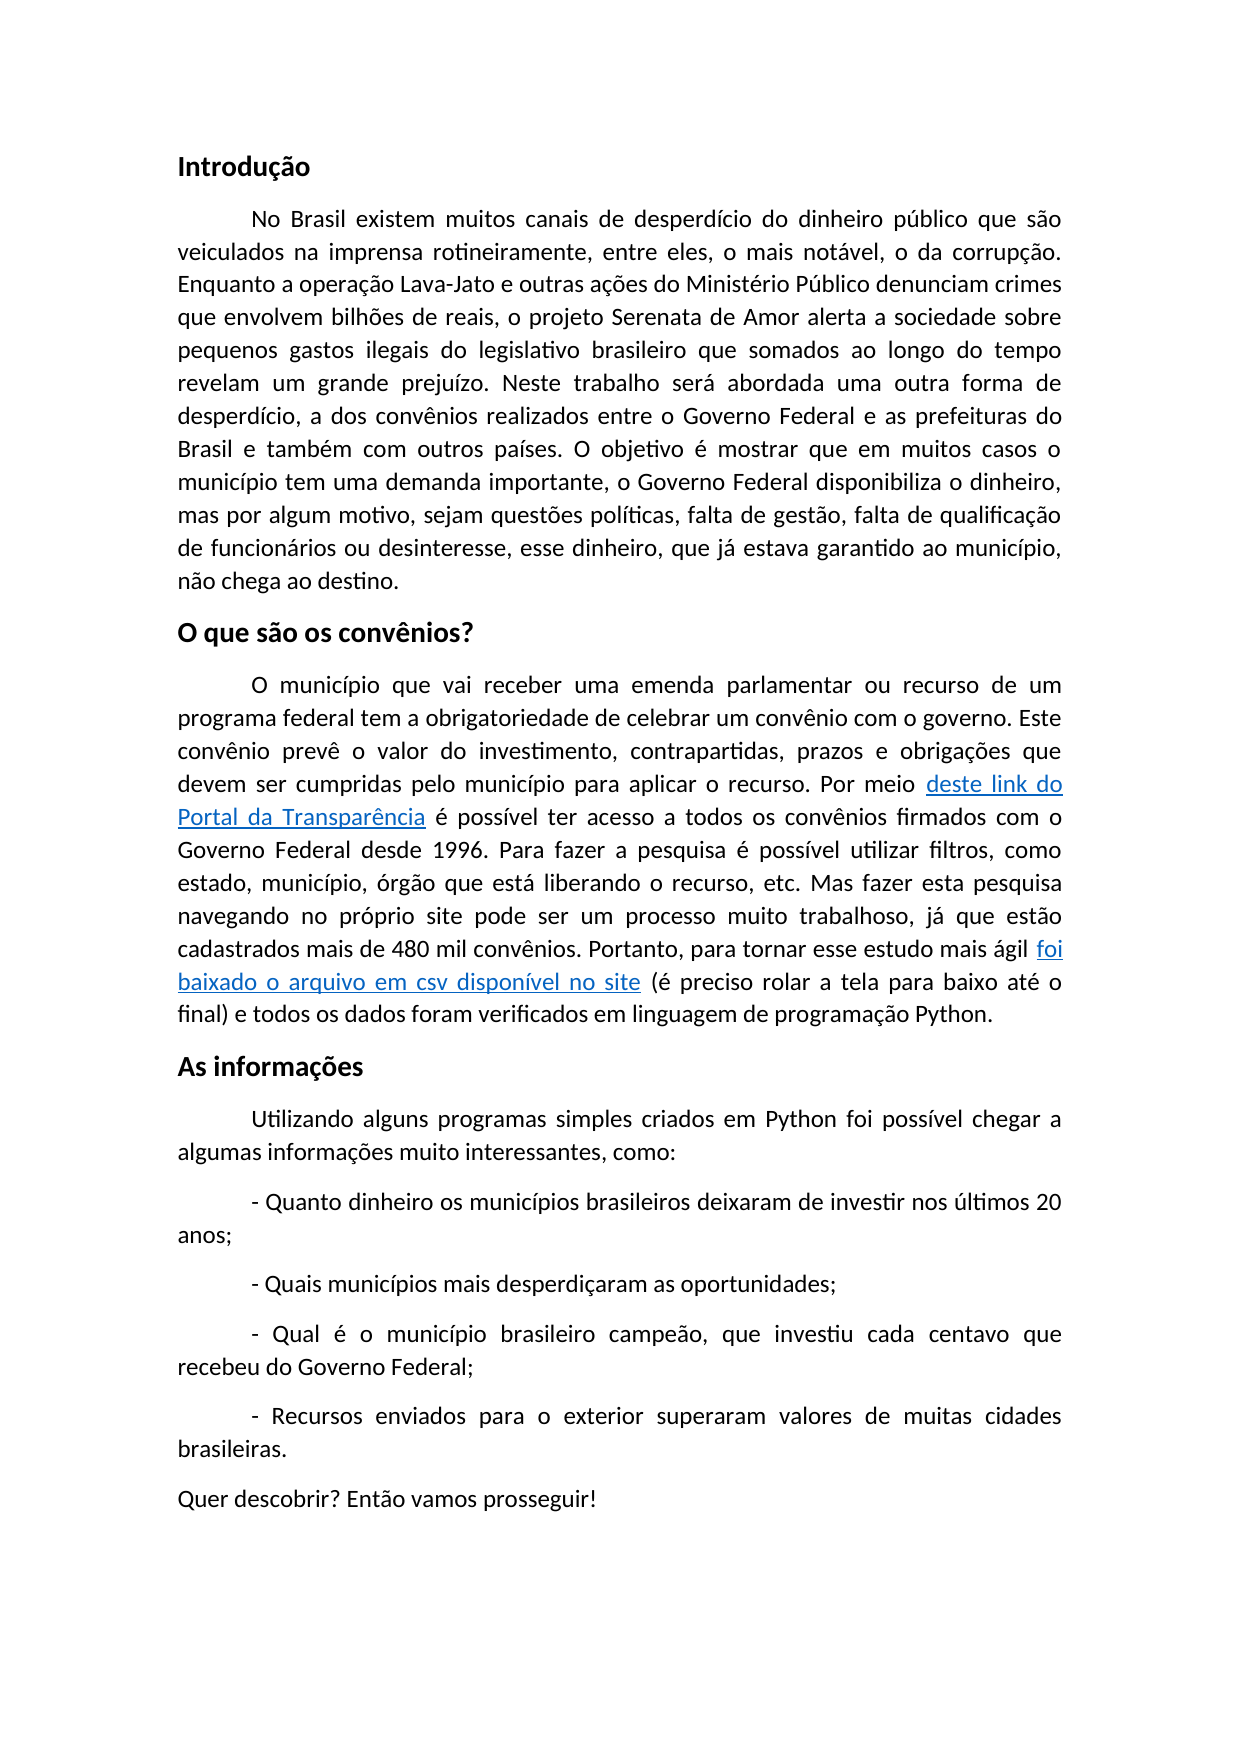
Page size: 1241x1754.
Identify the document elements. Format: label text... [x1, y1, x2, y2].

text - Recursos enviados para o exterior superaram valores de muitas cidades brasileiras. [177, 1400, 1063, 1464]
text Utilizando alguns programas simples criados em Python foi possível chegar a algumas informações muito interessantes, como: [177, 1103, 1063, 1167]
text O que são os convênios? [177, 614, 1063, 650]
text - Quanto dinheiro os municípios brasileiros deixaram de investir nos últimos 20 anos; [177, 1186, 1063, 1249]
text - Qual é o município brasileiro campeão, que investiu cada centavo que recebeu do Governo Federal; [177, 1318, 1063, 1381]
text Quer descobrir? Então vamos prosseguir! [177, 1483, 1063, 1513]
text - Quais municípios mais desperdiçaram as oportunidades; [177, 1268, 1063, 1299]
text O município que vai receber uma emenda parlamentar ou recurso de um programa federal tem a obrigatoriedade de celebrar um convênio com o governo. Este convênio prevê o valor do investimento, contrapartidas, prazos e obrigações que devem ser cumpridas pelo município para aplicar o recurso. Por meio deste link do Portal da Transparência é possível ter acesso a todos os convênios firmados com o Governo Federal desde 1996. Para fazer a pesquisa é possível utilizar filtros, como estado, município, órgão que está liberando o recurso, etc. Mas fazer esta pesquisa navegando no próprio site pode ser um processo muito trabalhoso, já que estão cadastrados mais de 480 mil convênios. Portanto, para tornar esse estudo mais ágil foi baixado o arquivo em csv disponível no site (é preciso rolar a tela para baixo até o final) e todos os dados foram verificados em linguagem de programação Python. [177, 669, 1063, 1029]
text Introdução [177, 148, 1063, 183]
text No Brasil existem muitos canais de desperdício do dinheiro público que são veiculados na imprensa rotineiramente, entre eles, o mais notável, o da corrupção. Enquanto a operação Lava-Jato e outras ações do Ministério Público denunciam crimes que envolvem bilhões de reais, o projeto Serenata de Amor alerta a sociedade sobre pequenos gastos ilegais do legislativo brasileiro que somados ao longo do tempo revelam um grande prejuízo. Neste trabalho será abordada uma outra forma de desperdício, a dos convênios realizados entre o Governo Federal e as prefeituras do Brasil e também com outros países. O objetivo é mostrar que em muitos casos o município tem uma demanda importante, o Governo Federal disponibiliza o dinheiro, mas por algum motivo, sejam questões políticas, falta de gestão, falta de qualificação de funcionários ou desinteresse, esse dinheiro, que já estava garantido ao município, não chega ao destino. [177, 203, 1063, 595]
text As informações [177, 1048, 1063, 1084]
